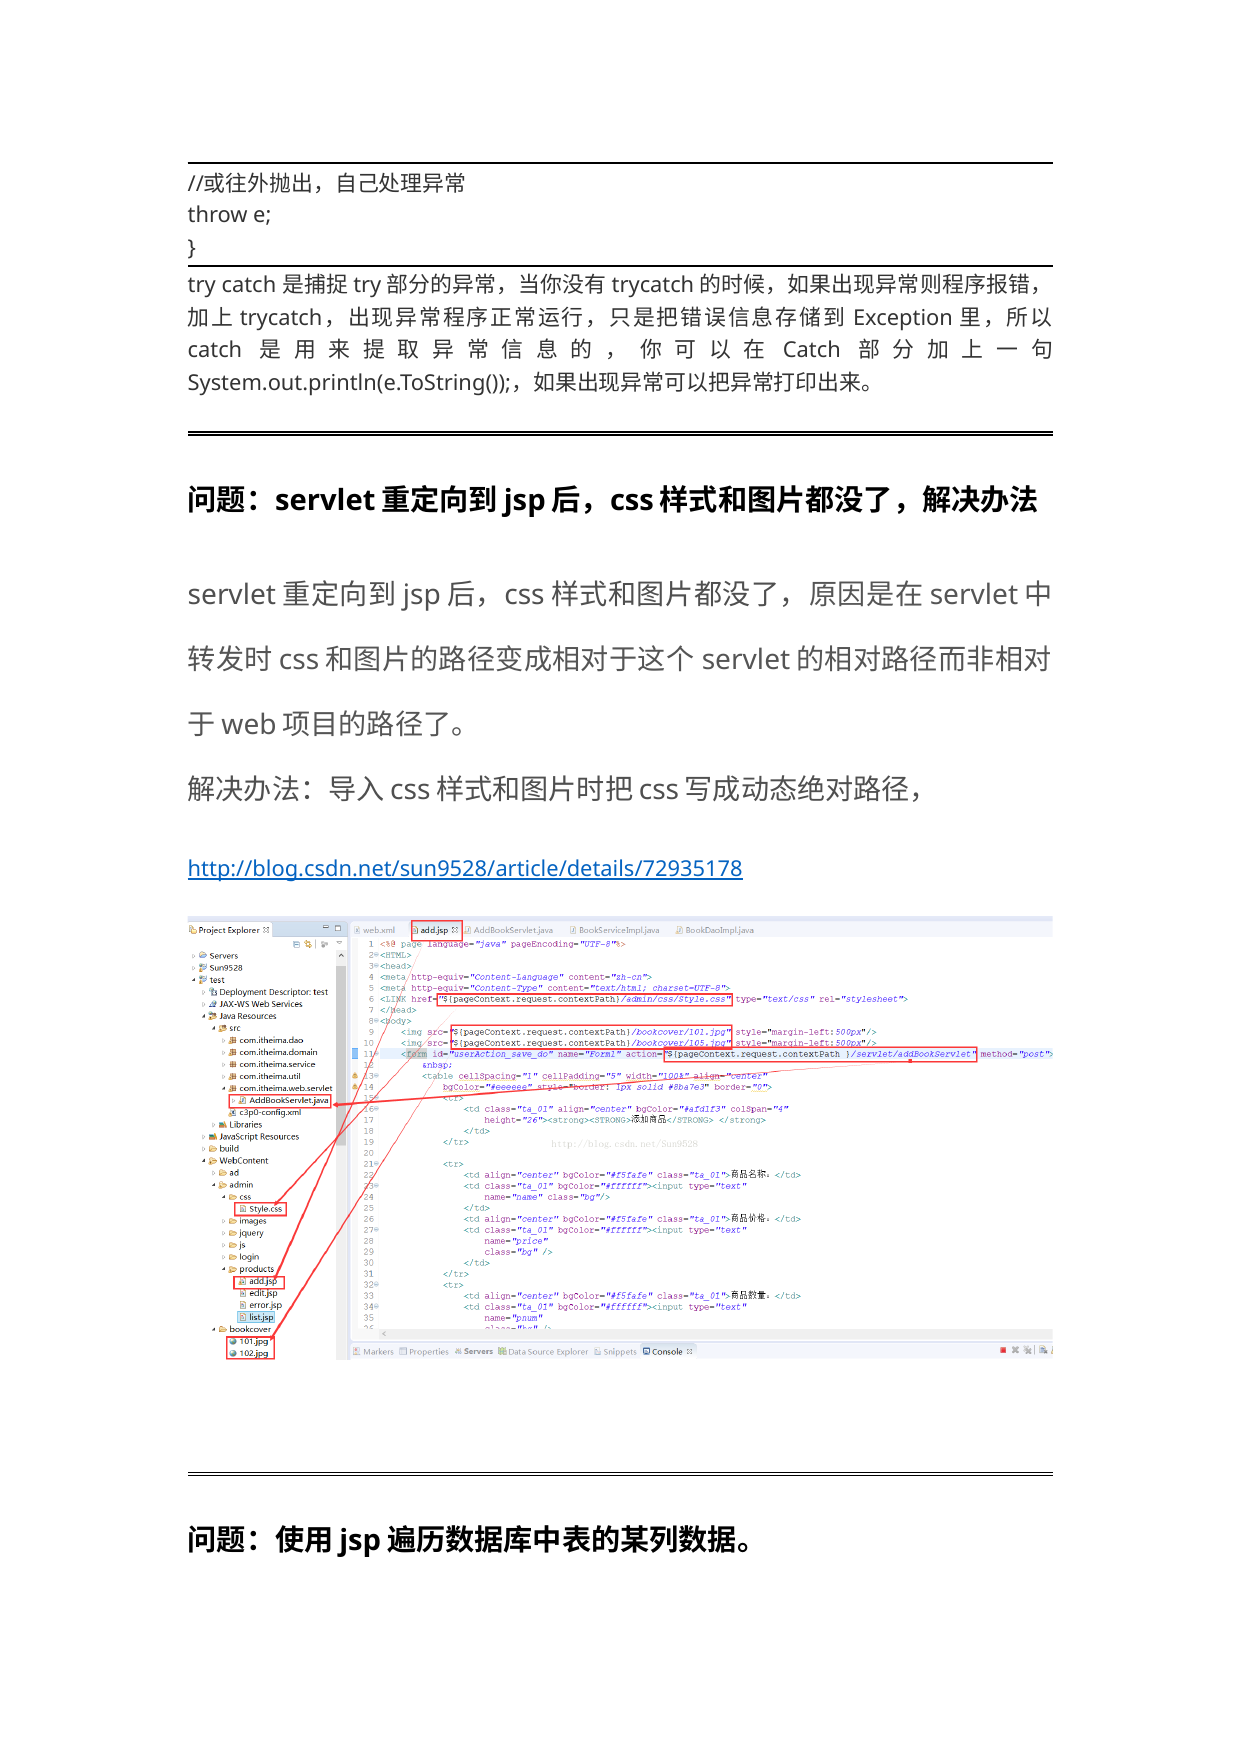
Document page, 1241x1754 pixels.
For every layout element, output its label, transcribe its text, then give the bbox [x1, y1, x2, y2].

text servlet重定向到jsp后，css样式和图片都没了，原因是在servlet中转发时css和图片的路径变成相对于这个servlet的相对路径而非相对于web项目的路径了。 [187, 559, 1053, 754]
text http://blog.csdn.net/sun9528/article/details/72935178 [187, 852, 1053, 884]
text 解决办法：导入css样式和图片时把css写成动态绝对路径， [187, 754, 1053, 819]
subtitle 问题：servlet重定向到jsp后，css样式和图片都没了，解决办法 [187, 465, 1053, 530]
text try catch 是捕捉try部分的异常，当你没有trycatch的时候，如果出现异常则程序报错，加上trycatch，出现异常程序正常运行，只是把错误信息存储到Exception里，所以catch是用来提取异常信息的，你可以在Catch部分加上一句System.out.println(e.ToString());，如果出现异常可以把异常打印出来。 [187, 267, 1053, 397]
picture [187, 916, 1053, 1360]
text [187, 163, 1053, 267]
subtitle 问题：使用jsp遍历数据库中表的某列数据。 [187, 1505, 1053, 1570]
